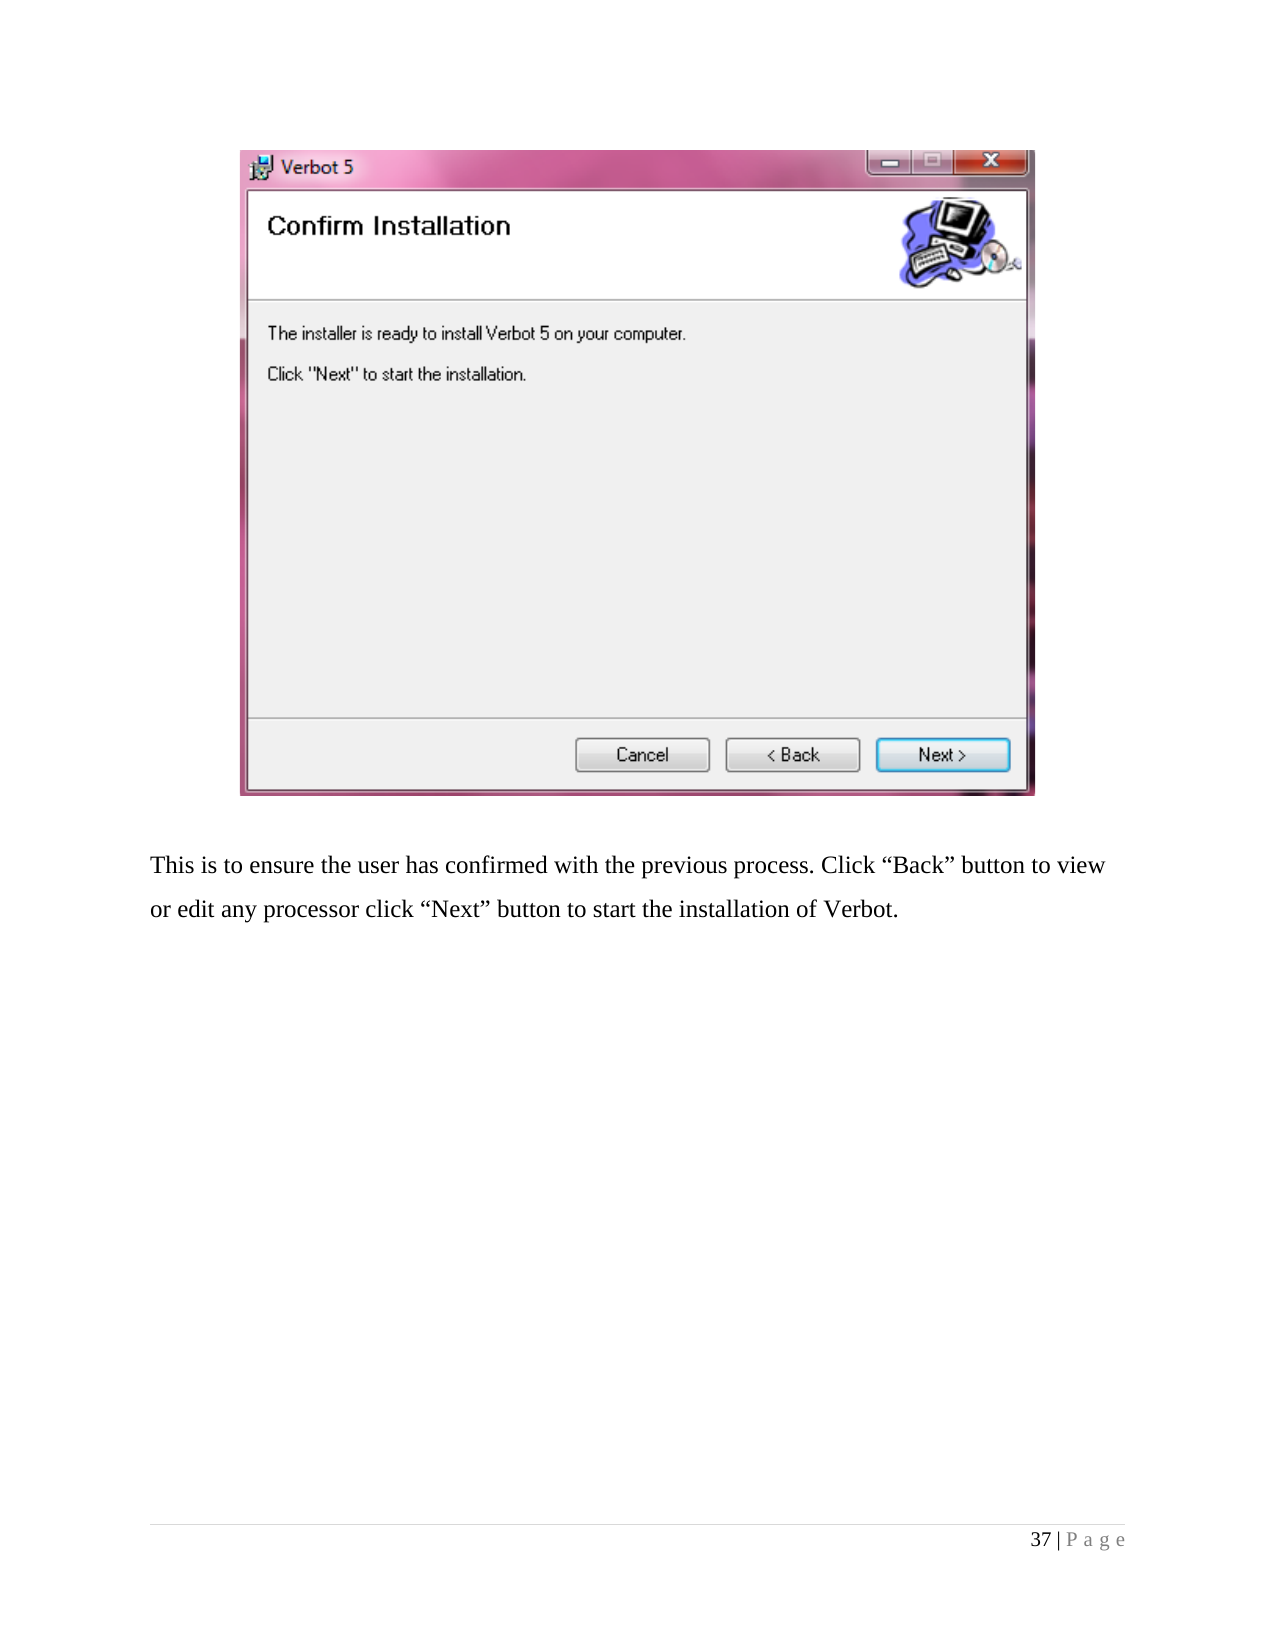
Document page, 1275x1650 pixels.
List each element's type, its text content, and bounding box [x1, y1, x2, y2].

text This is to ensure the user has confirmed with the previous process. Click “Back” button to view or edit any processor click “Next” button to start the installation of Verbot. [150, 851, 1125, 922]
picture [239, 150, 1036, 796]
